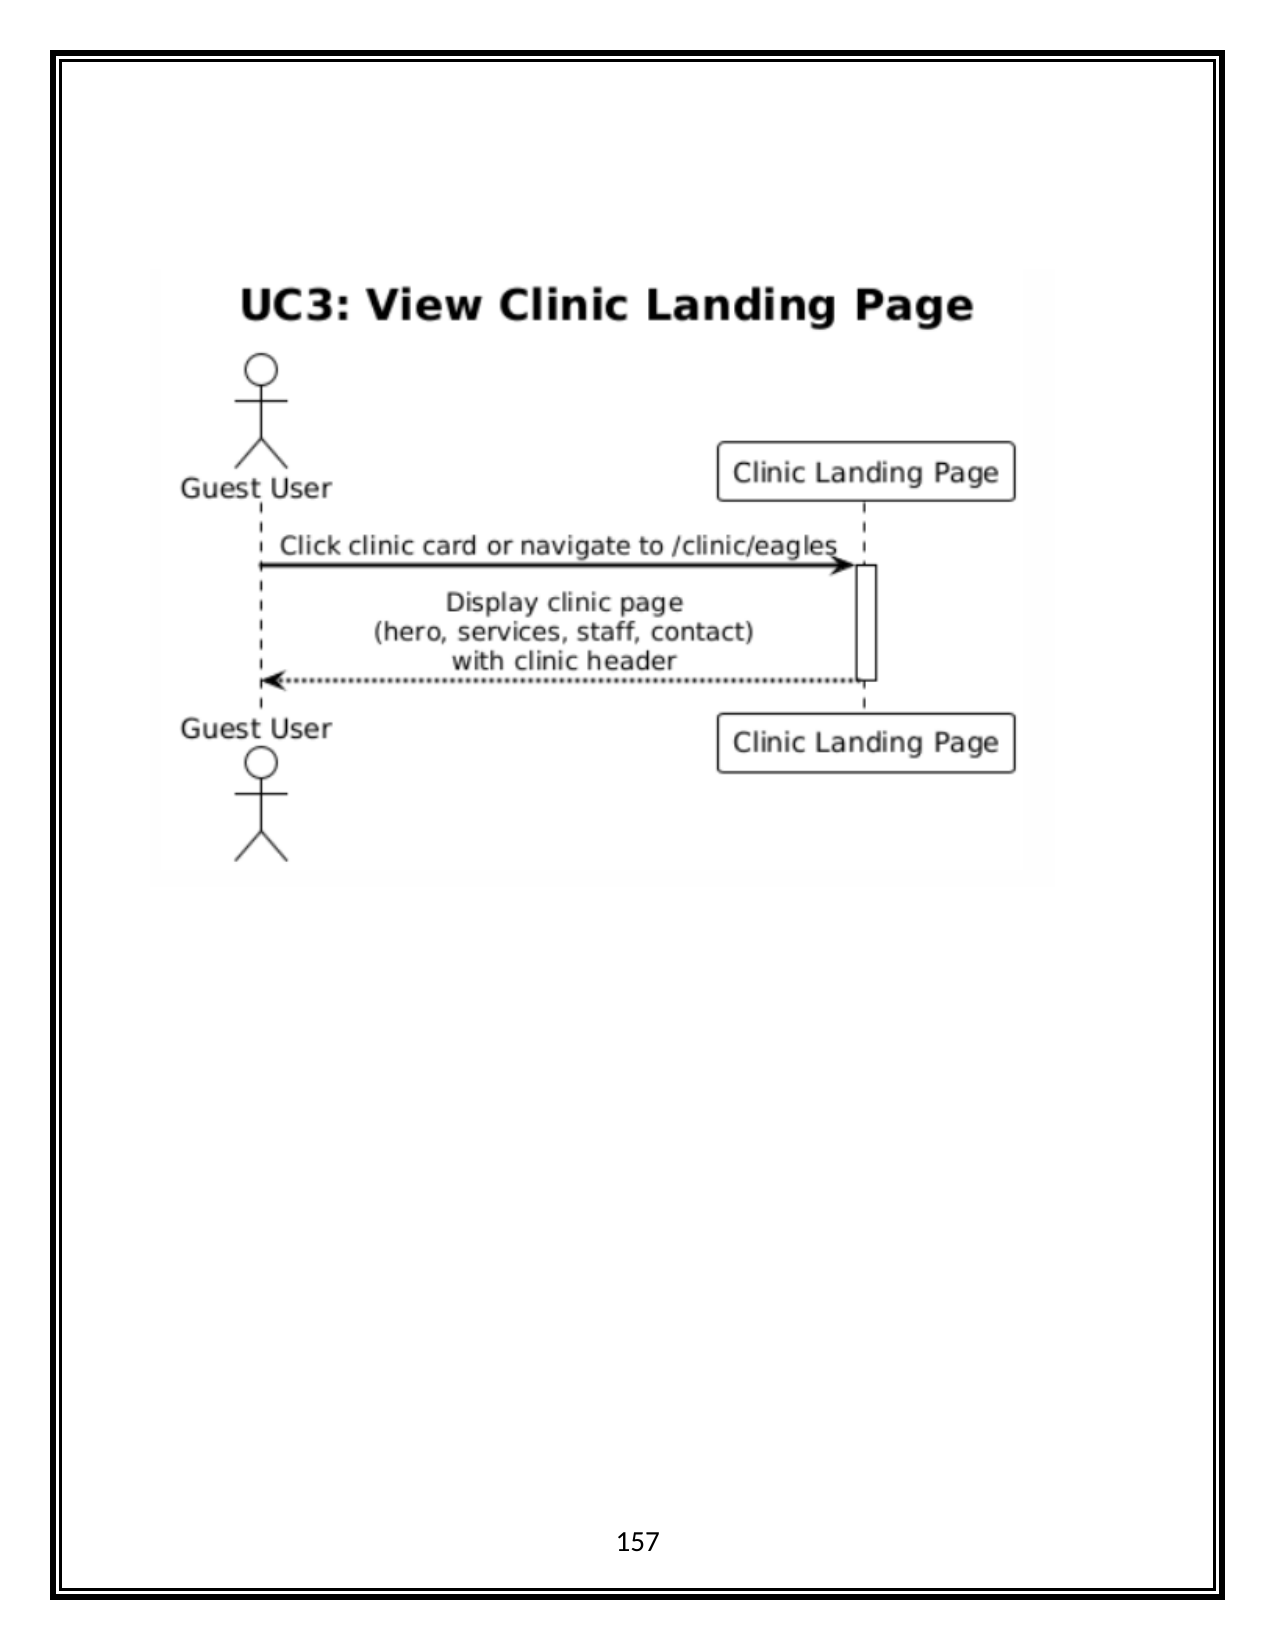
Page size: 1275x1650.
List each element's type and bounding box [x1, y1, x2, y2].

picture [150, 269, 1055, 887]
